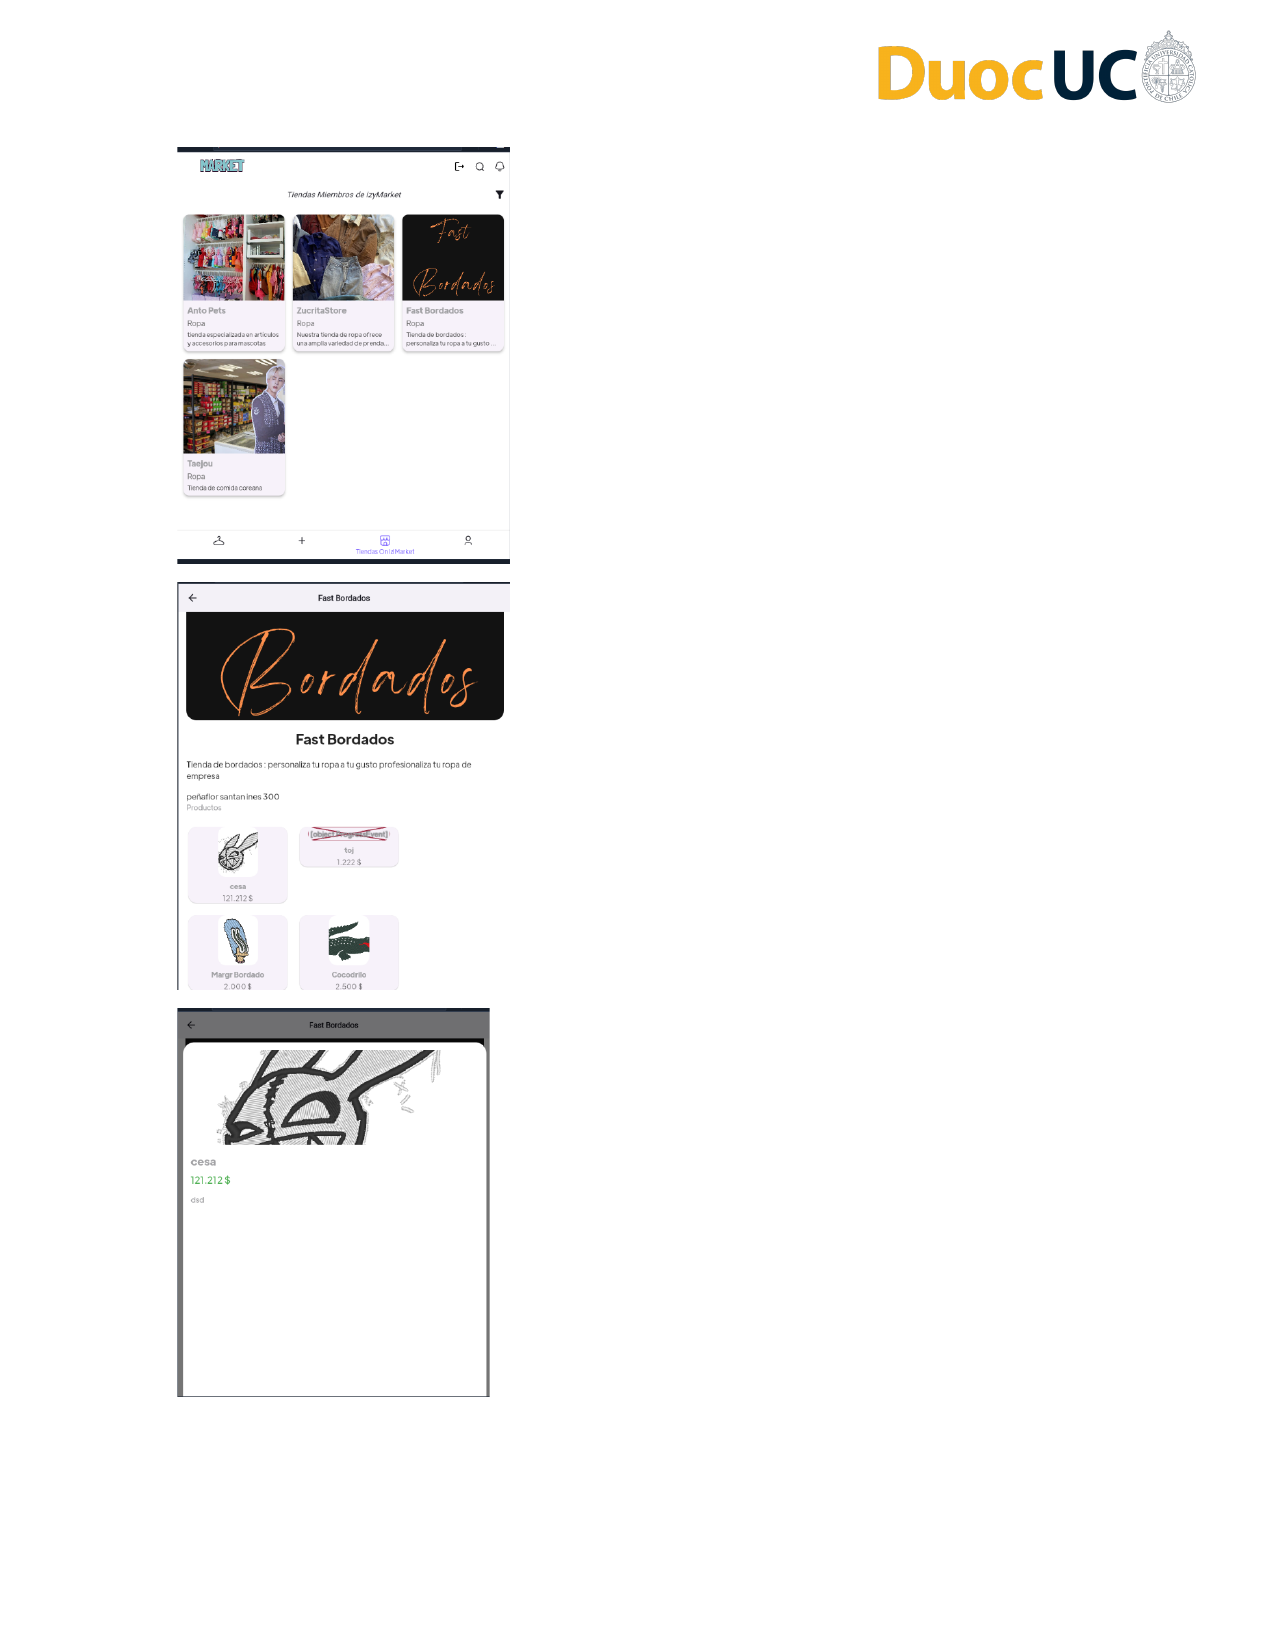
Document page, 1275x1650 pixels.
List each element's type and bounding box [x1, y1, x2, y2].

picture [177, 582, 510, 990]
picture [177, 1008, 490, 1397]
picture [874, 26, 1200, 107]
picture [177, 147, 510, 564]
